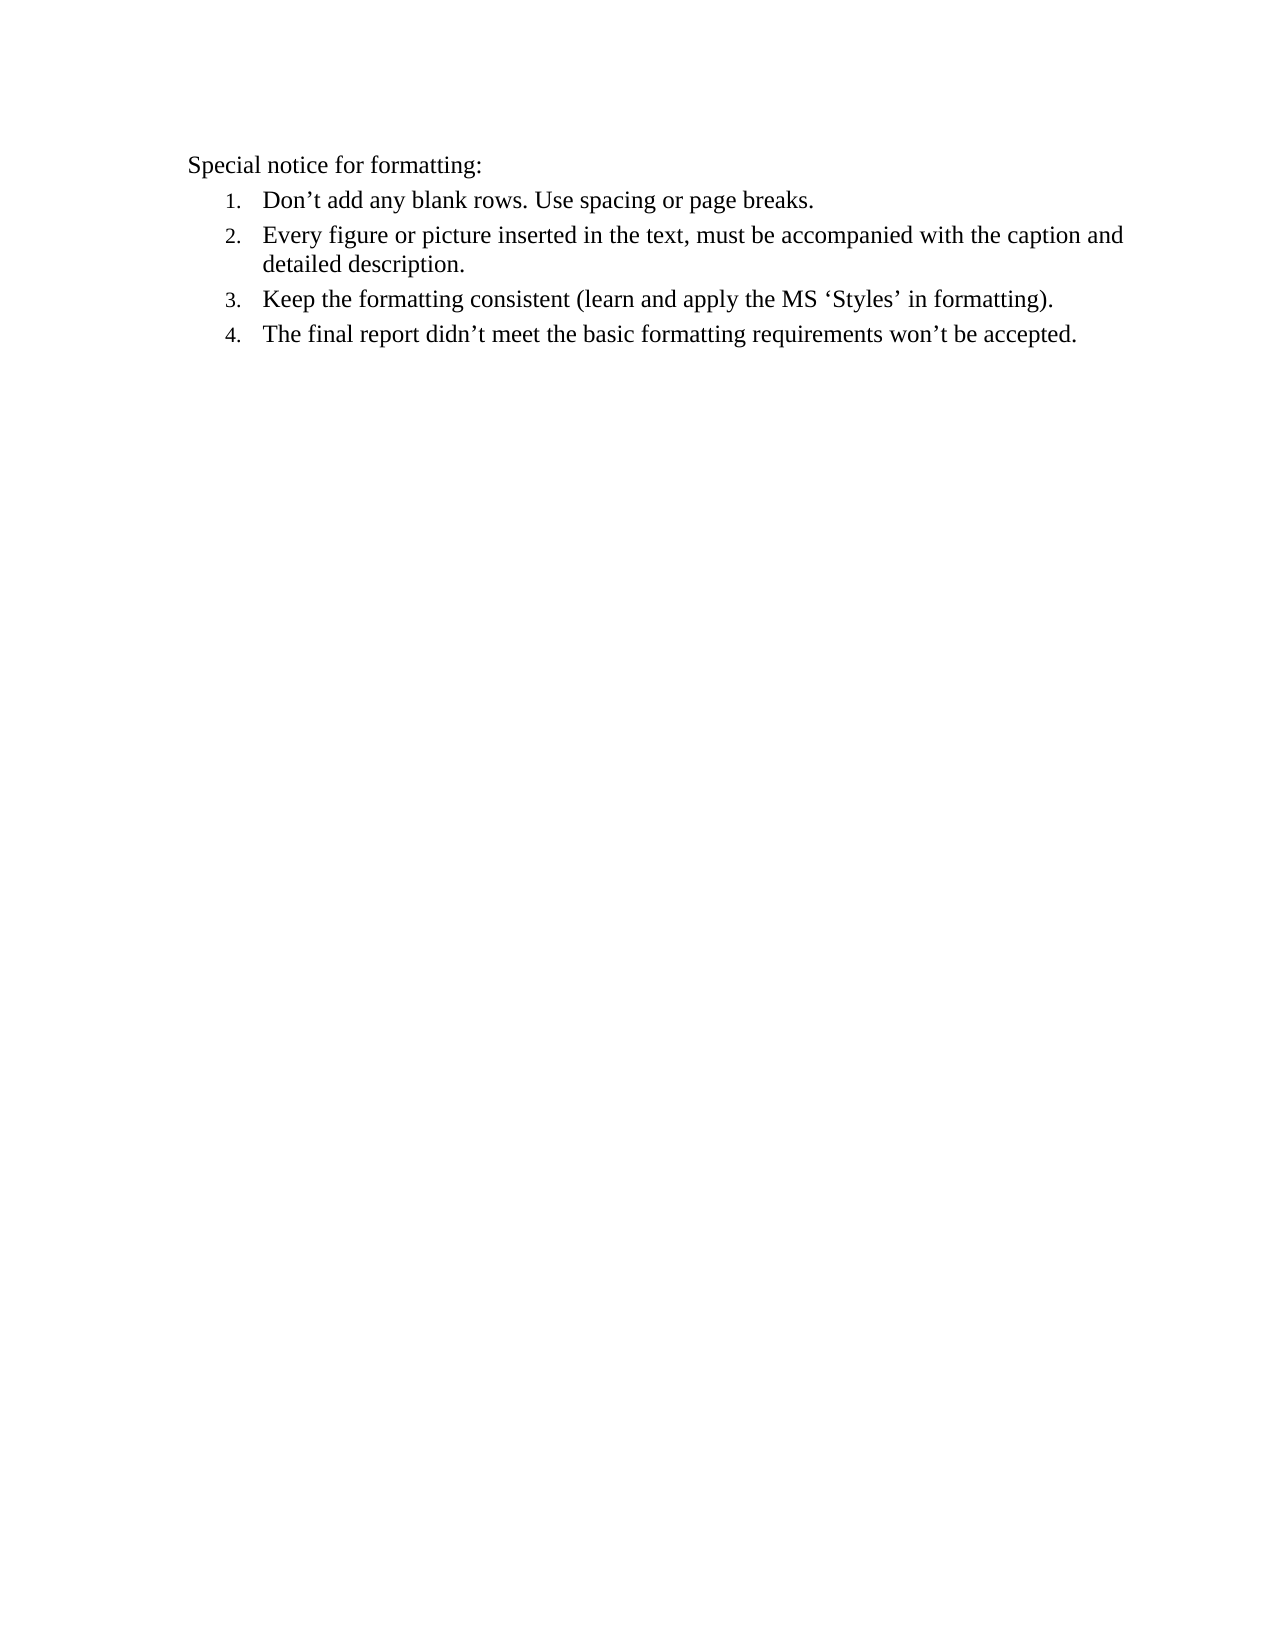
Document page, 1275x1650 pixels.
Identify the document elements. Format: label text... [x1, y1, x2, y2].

list Every figure or picture inserted in the text, must be accompanied with the caption and detailed description. [225, 220, 1125, 277]
list Don’t add any blank rows. Use spacing or page breaks. [225, 185, 1125, 214]
list Keep the formatting consistent (learn and apply the MS ‘Styles’ in formatting). [225, 284, 1125, 312]
text Special notice for formatting: [150, 150, 1125, 179]
list The final report didn’t meet the basic formatting requirements won’t be accepted. [225, 319, 1125, 347]
